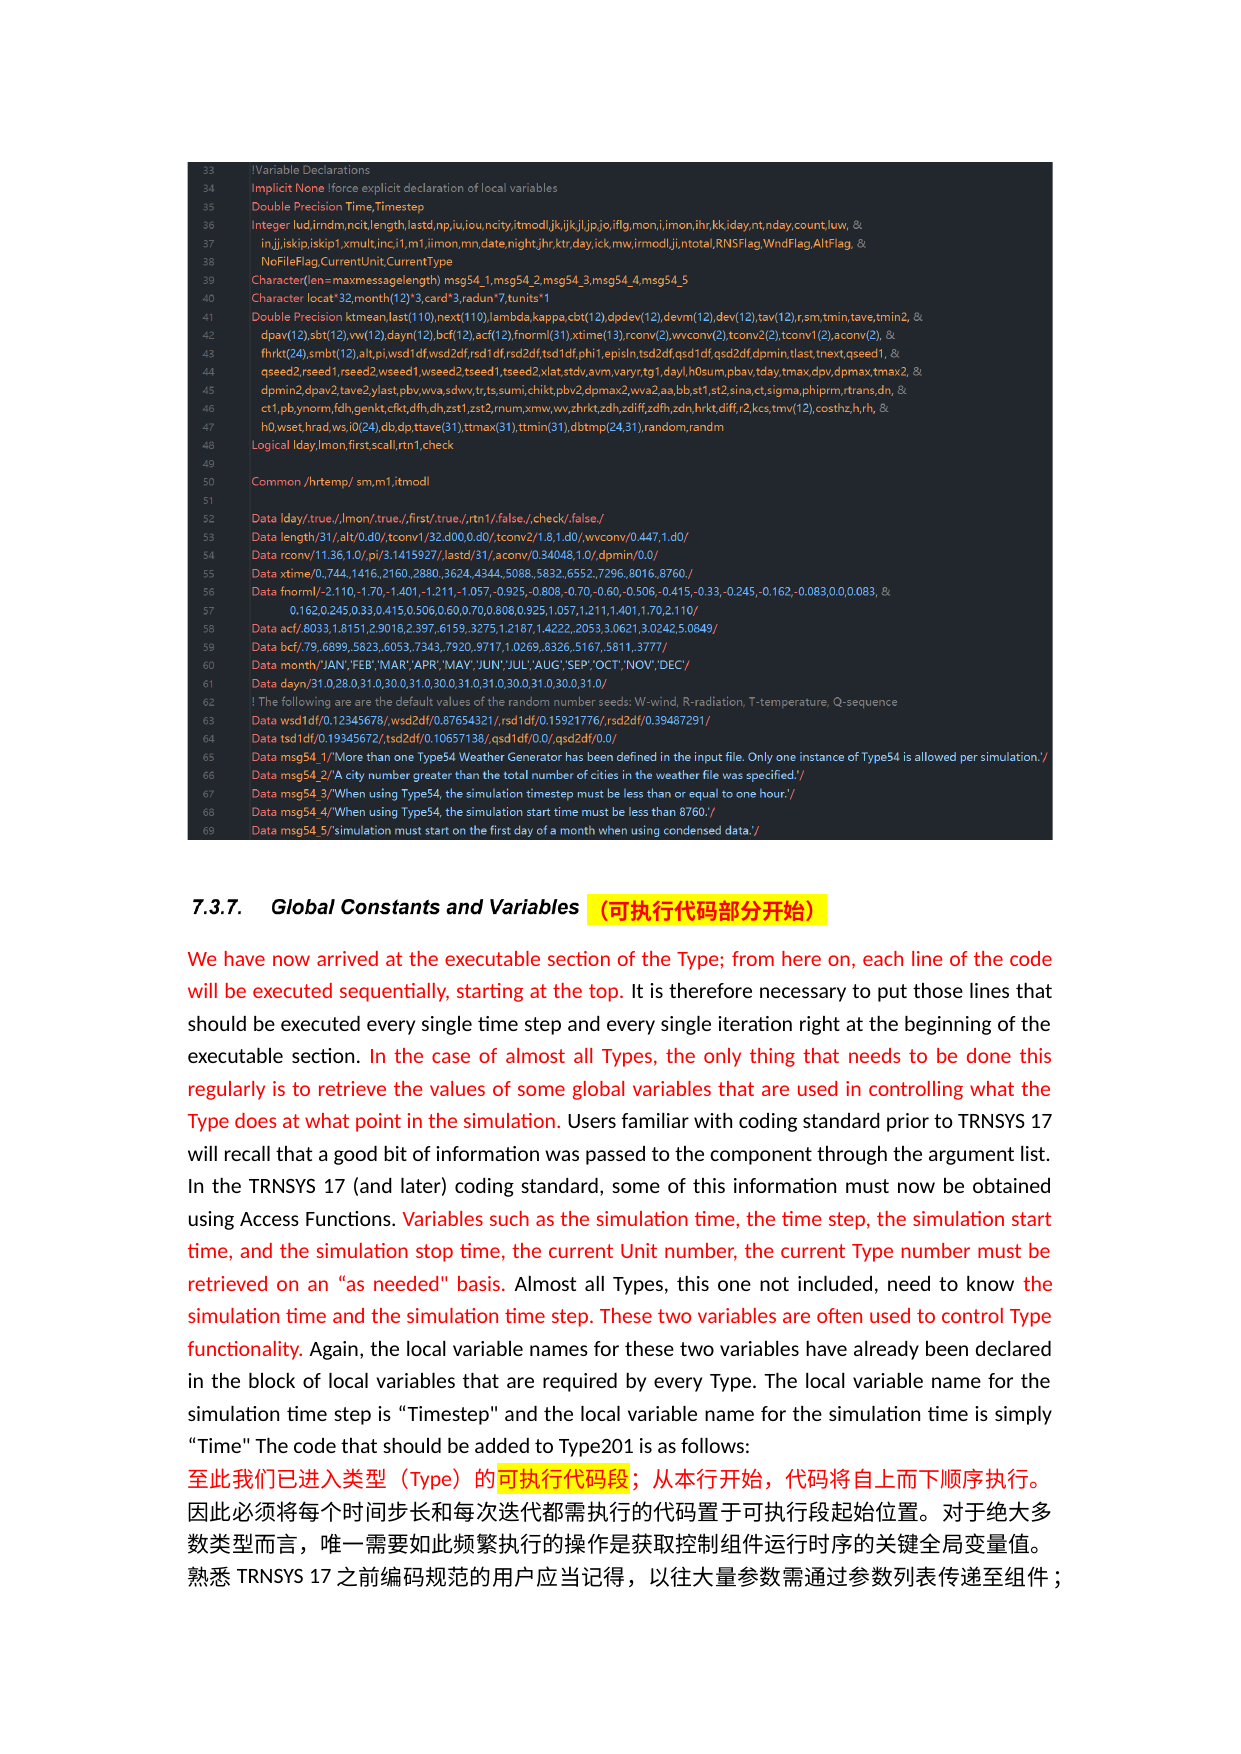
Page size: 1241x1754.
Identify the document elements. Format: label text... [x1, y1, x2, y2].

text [187, 1462, 1053, 1592]
text We have now arrived at the executable section of the Type; from here on, each line of the code will be executed sequentially, starting at the top. It is therefore necessary to put those lines that should be executed every single time step and every single iteration right at the beginning of the executable section. In the case of almost all Types, the only thing that needs to be done this regularly is to retrieve the values of some global variables that are used in controlling what the Type does at what point in the simulation. Users familiar with coding standard prior to TRNSYS 17 will recall that a good bit of information was passed to the component through the argument list. In the TRNSYS 17 (and later) coding standard, some of this information must now be obtained using Access Functions. Variables such as the simulation time, the time step, the simulation start time, and the simulation stop time, the current Unit number, the current Type number must be retrieved on an “as needed" basis. Almost all Types, this one not included, need to know the simulation time and the simulation time step. These two variables are often used to control Type functionality. Again, the local variable names for these two variables have already been declared in the block of local variables that are required by every Type. The local variable name for the simulation time step is “Timestep" and the local variable name for the simulation time is simply “Time" The code that should be added to Type201 is as follows: [187, 942, 1053, 1462]
picture [187, 162, 1053, 840]
text （可执行代码部分开始） [187, 877, 1053, 942]
picture [187, 891, 587, 921]
